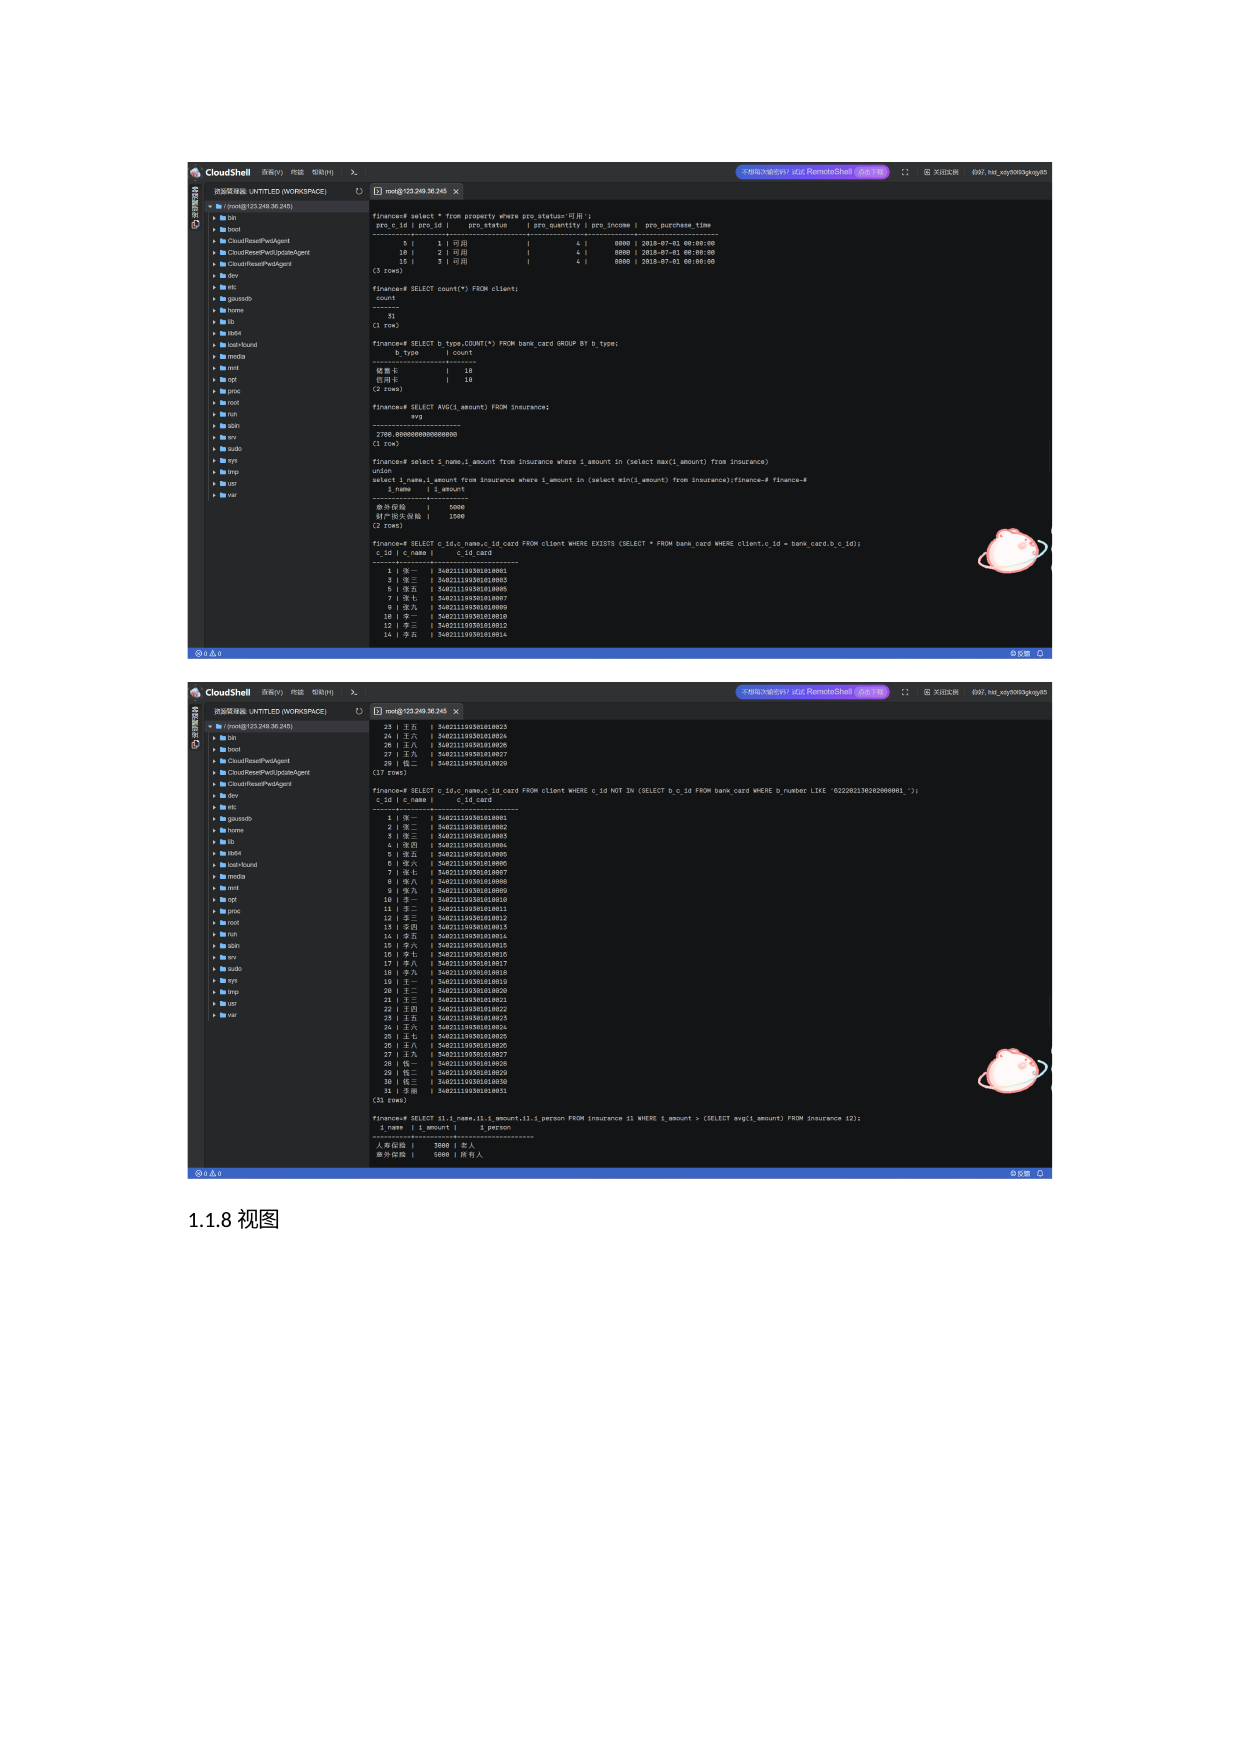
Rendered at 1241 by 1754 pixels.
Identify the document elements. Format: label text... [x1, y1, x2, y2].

picture [187, 682, 1053, 1179]
list 1.1.8 视图 [187, 1202, 1053, 1234]
picture [187, 162, 1053, 659]
